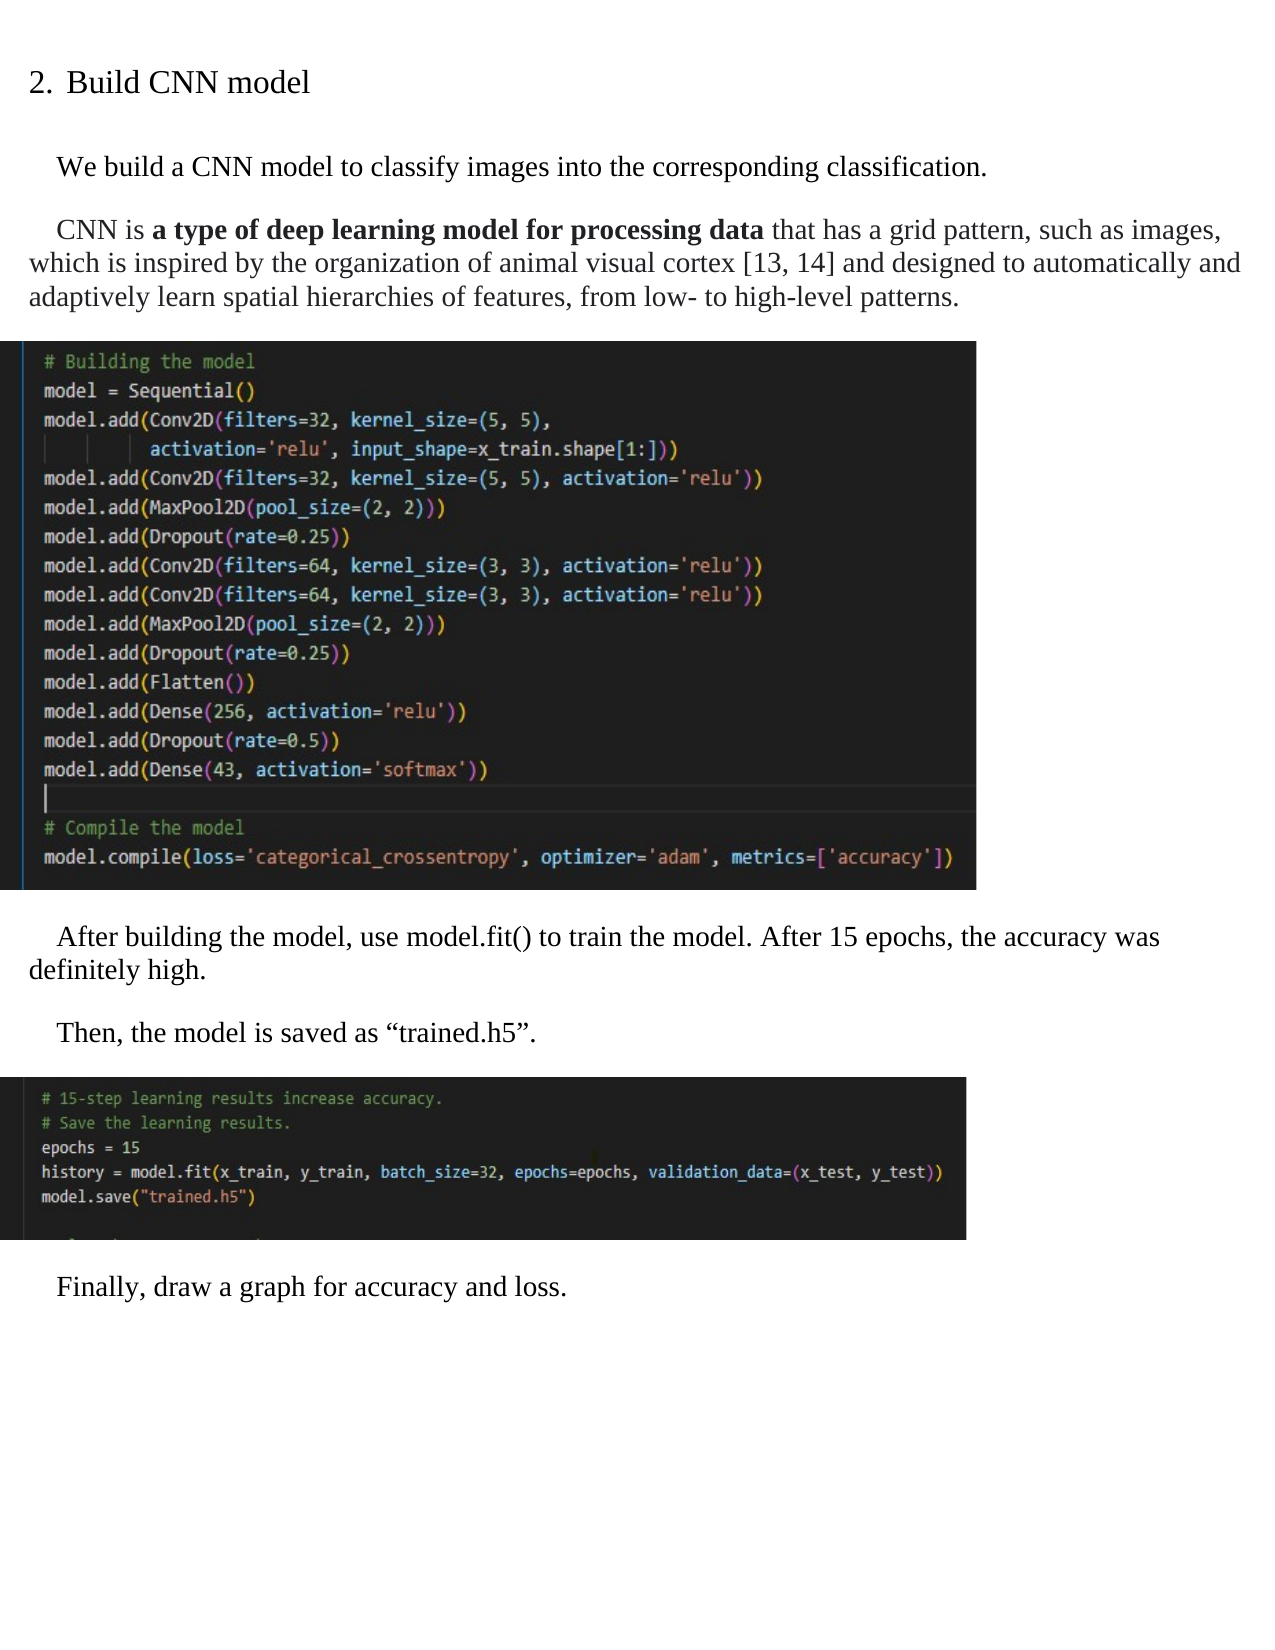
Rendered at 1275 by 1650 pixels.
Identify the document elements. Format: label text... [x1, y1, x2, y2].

picture [0, 341, 977, 890]
text Finally, draw a graph for accuracy and loss. [28, 1269, 1275, 1302]
text We build a CNN model to classify images into the corresponding classification. [28, 149, 1275, 183]
list Build CNN model [28, 63, 1275, 101]
text CNN is a type of deep learning model for processing data that has a grid pattern, such as images, which is inspired by the organization of animal visual cortex [13, 14] and designed to automatically and adaptively learn spatial hierarchies of features, from low- to high-level patterns. [960, 212, 1275, 313]
text Then, the model is saved as “trained.h5”. [28, 1015, 1275, 1048]
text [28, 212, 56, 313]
picture [0, 1077, 967, 1240]
text After building the model, use model.fit() to train the model. After 15 epochs, the accuracy was definitely high. [28, 919, 1275, 986]
